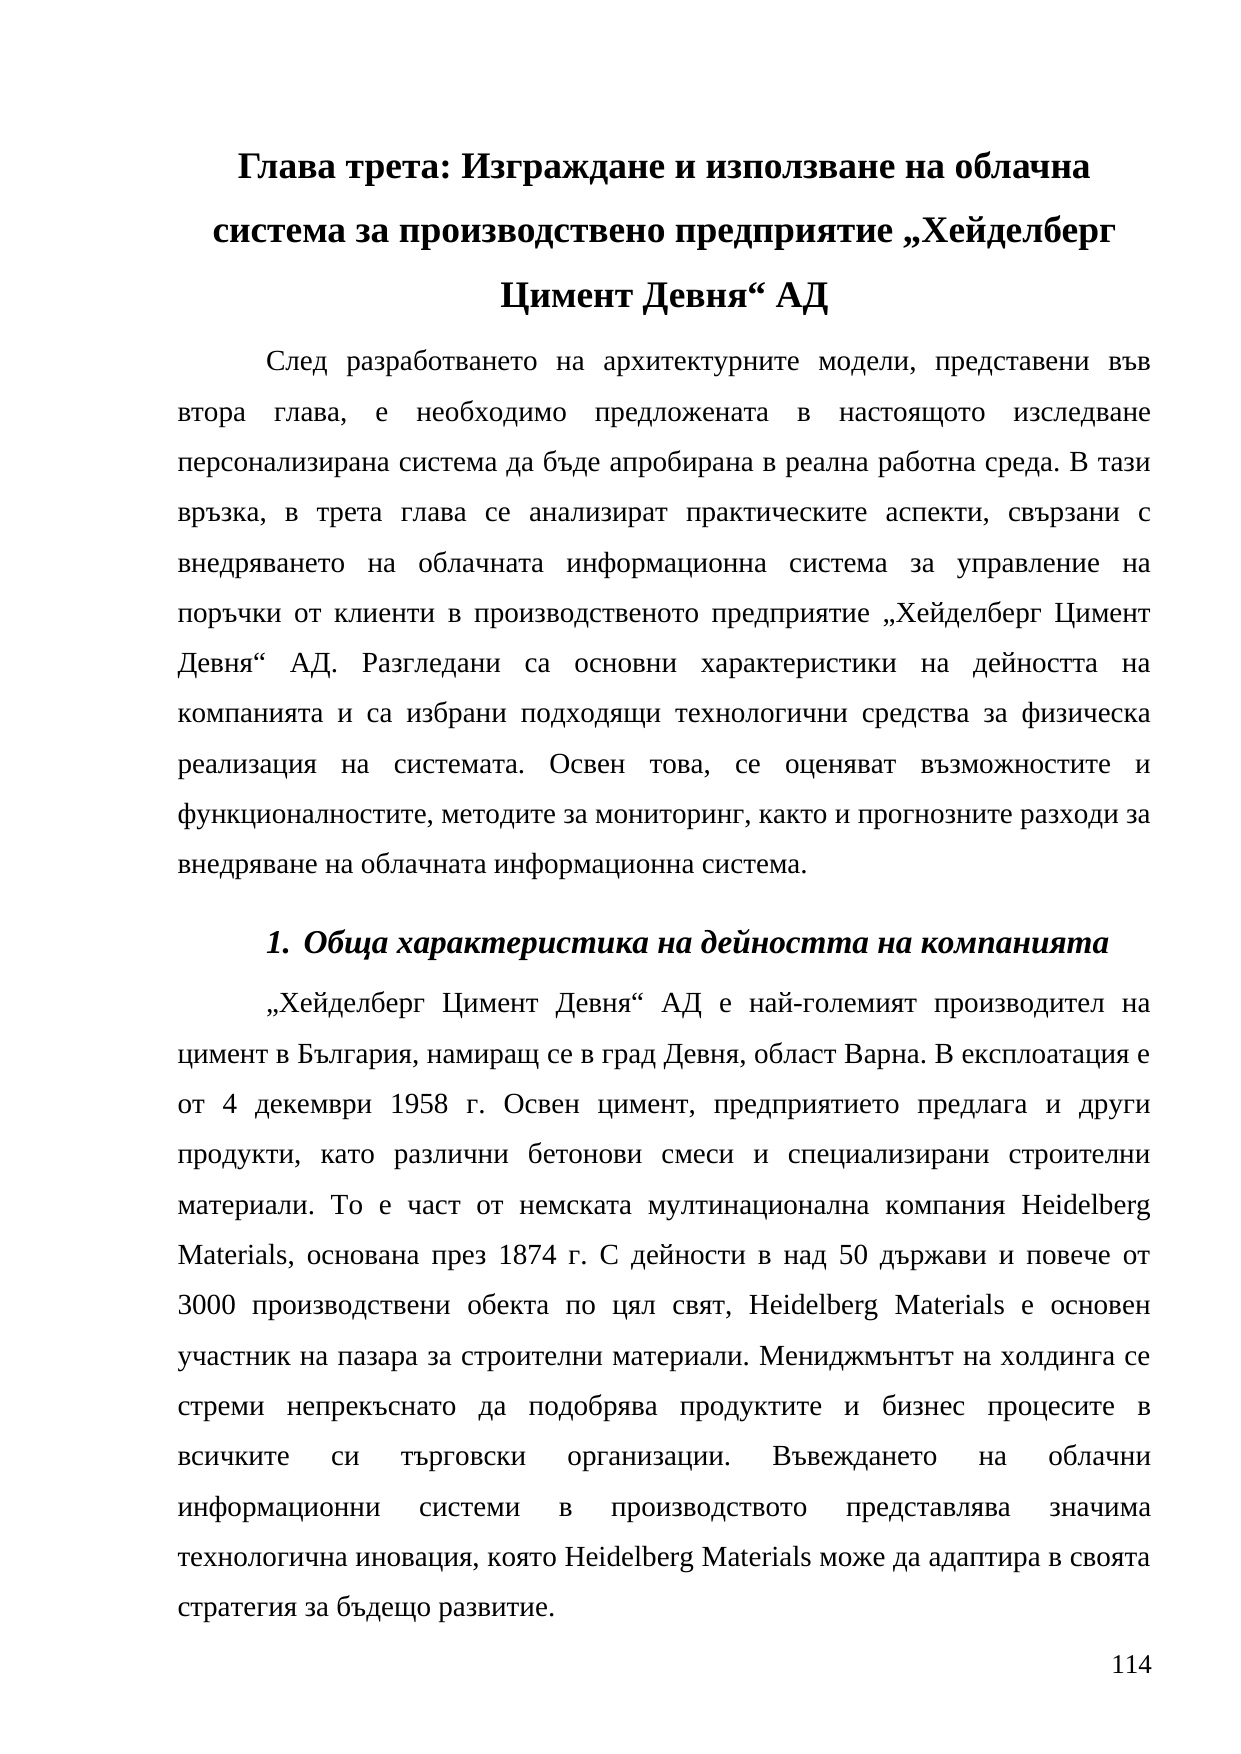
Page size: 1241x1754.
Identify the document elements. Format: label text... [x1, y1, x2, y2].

subtitle Обща характеристика на дейността на компанията [266, 922, 1152, 960]
subtitle Глава трета: Изграждане и използване на облачна система за производствено предприятие „Хейделберг Цимент Девня“ АД [177, 143, 1152, 316]
text След разработването на архитектурните модели, представени във втора глава, е необходимо предложената в настоящото изследване персонализирана система да бъде апробирана в реална работна среда. В тази връзка, в трета глава се анализират практическите аспекти, свързани с внедряването на облачната информационна система за управление на поръчки от клиенти в производственото предприятие „Хейделберг Цимент Девня“ АД. Разгледани са основни характеристики на дейността на компанията и са избрани подходящи технологични средства за физическа реализация на системата. Освен това, се оценяват възможностите и функционалностите, методите за мониторинг, както и прогнозните разходи за внедряване на облачната информационна система. [177, 343, 1152, 880]
text „Хейделберг Цимент Девня“ АД е най-големият производител на цимент в България, намиращ се в град Девня, област Варна. В експлоатация е от 4 декември 1958 г. Освен цимент, предприятието предлага и други продукти, като различни бетонови смеси и специализирани строителни материали. То е част от немската мултинационална компания Heidelberg Materials, основана през 1874 г. С дейности в над 50 държави и повече от 3000 производствени обекта по цял свят, Heidelberg Materials е основен участник на пазара за строителни материали. Мениджмънтът на холдинга се стреми непрекъснато да подобрява продуктите и бизнес процесите в всичките си търговски организации. Въвеждането на облачни информационни системи в производството представлява значима технологична иновация, която Heidelberg Materials може да адаптира в своята стратегия за бъдещо развитие. [177, 986, 1152, 1623]
